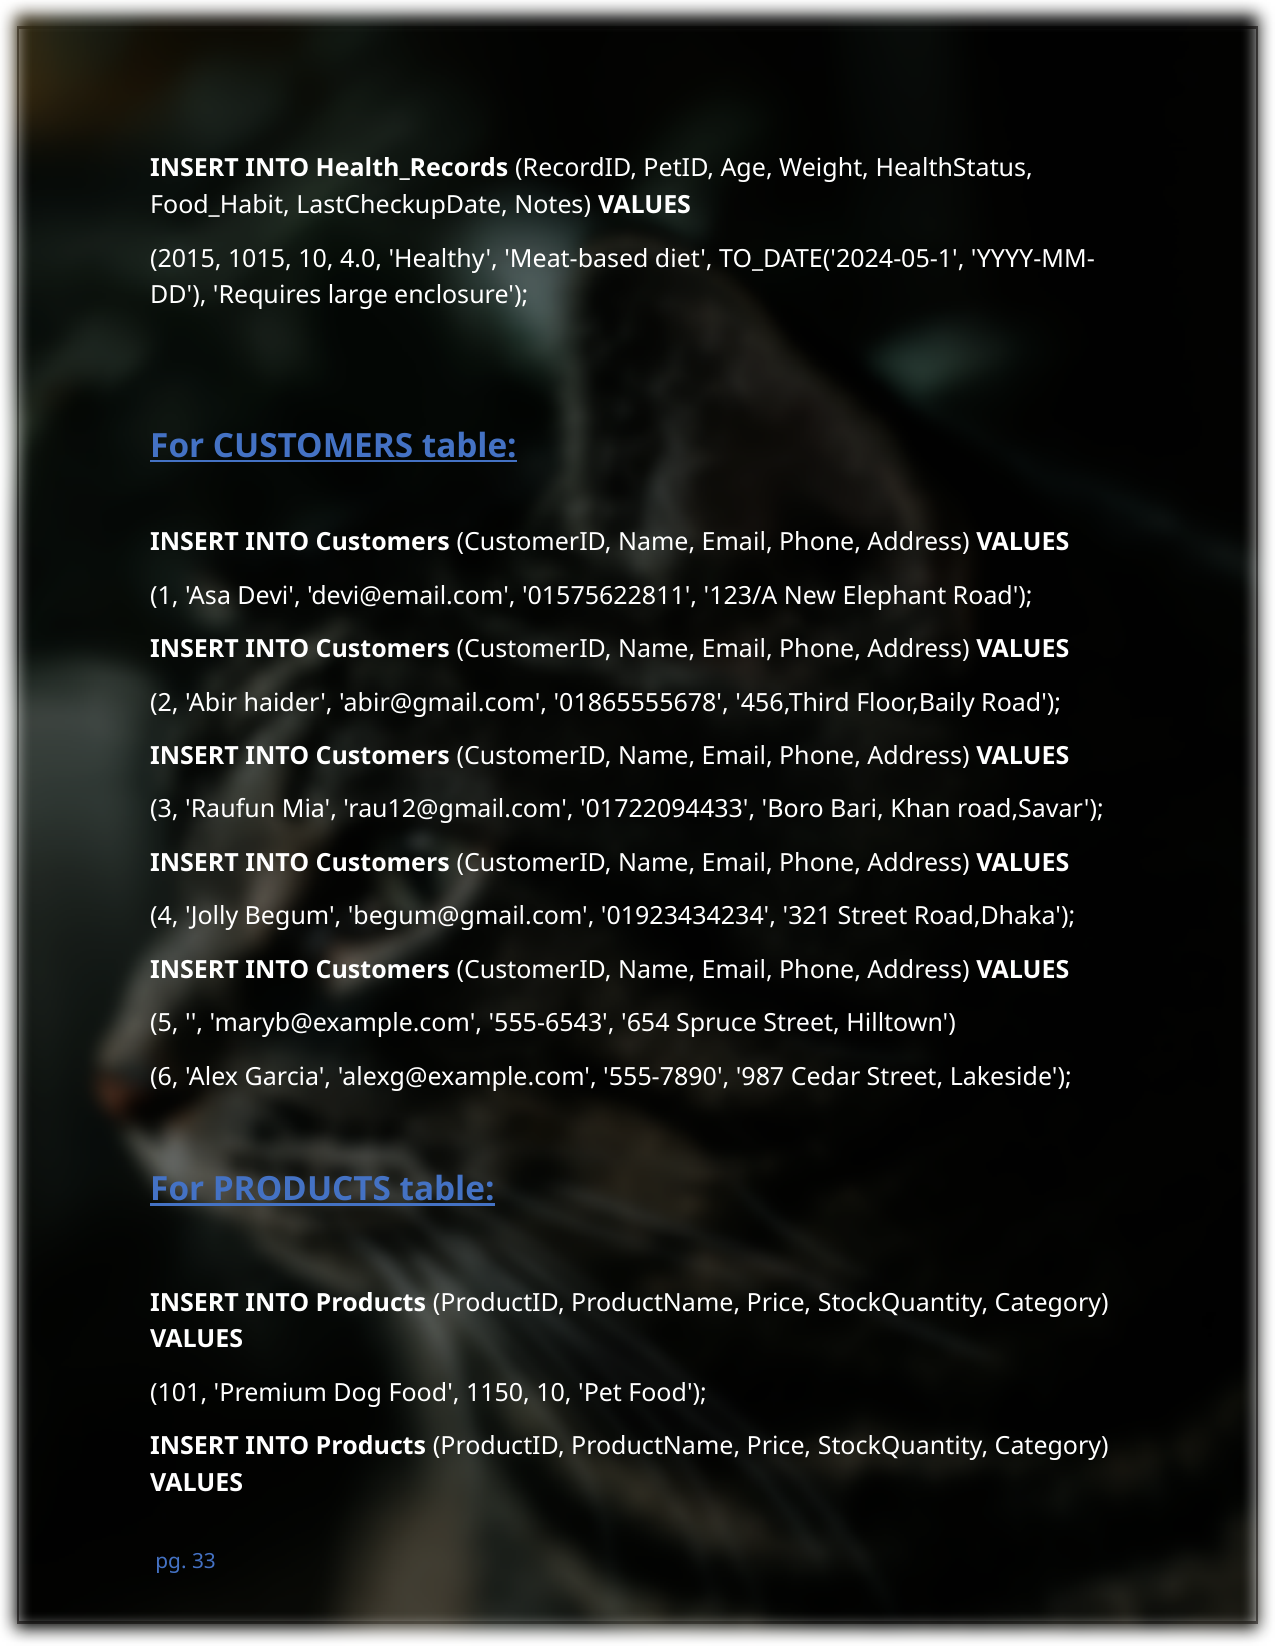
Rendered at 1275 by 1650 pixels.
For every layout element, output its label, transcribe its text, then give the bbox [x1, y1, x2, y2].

text (2, 'Abir haider', 'abir@gmail.com', '01865555678', '456,Third Floor,Baily Road'); [150, 684, 1125, 718]
picture [24, 26, 1249, 1618]
text For CUSTOMERS table: [150, 384, 1125, 467]
text (101, 'Premium Dog Food', 1150, 10, 'Pet Food'); [150, 1374, 1125, 1408]
text (4, 'Jolly Begum', 'begum@gmail.com', '01923434234', '321 Street Road,Dhaka'); [150, 898, 1125, 932]
text For PRODUCTS table: [150, 1165, 1125, 1211]
text (5, '', 'maryb@example.com', '555-6543', '654 Spruce Street, Hilltown') [150, 1005, 1125, 1039]
text (6, 'Alex Garcia', 'alexg@example.com', '555-7890', '987 Cedar Street, Lakeside'); [150, 1058, 1125, 1092]
text INSERT INTO Customers (CustomerID, Name, Email, Phone, Address) VALUES [150, 487, 1125, 558]
text (1, 'Asa Devi', 'devi@email.com', '01575622811', '123/A New Elephant Road'); [150, 577, 1125, 611]
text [150, 1284, 1125, 1355]
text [150, 150, 1125, 221]
text INSERT INTO Customers (CustomerID, Name, Email, Phone, Address) VALUES [150, 951, 1125, 985]
text INSERT INTO Customers (CustomerID, Name, Email, Phone, Address) VALUES [150, 631, 1125, 665]
text INSERT INTO Customers (CustomerID, Name, Email, Phone, Address) VALUES [150, 844, 1125, 878]
text INSERT INTO Customers (CustomerID, Name, Email, Phone, Address) VALUES [150, 738, 1125, 772]
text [150, 1428, 1125, 1499]
text (3, 'Raufun Mia', 'rau12@gmail.com', '01722094433', 'Boro Bari, Khan road,Savar'); [150, 791, 1125, 825]
